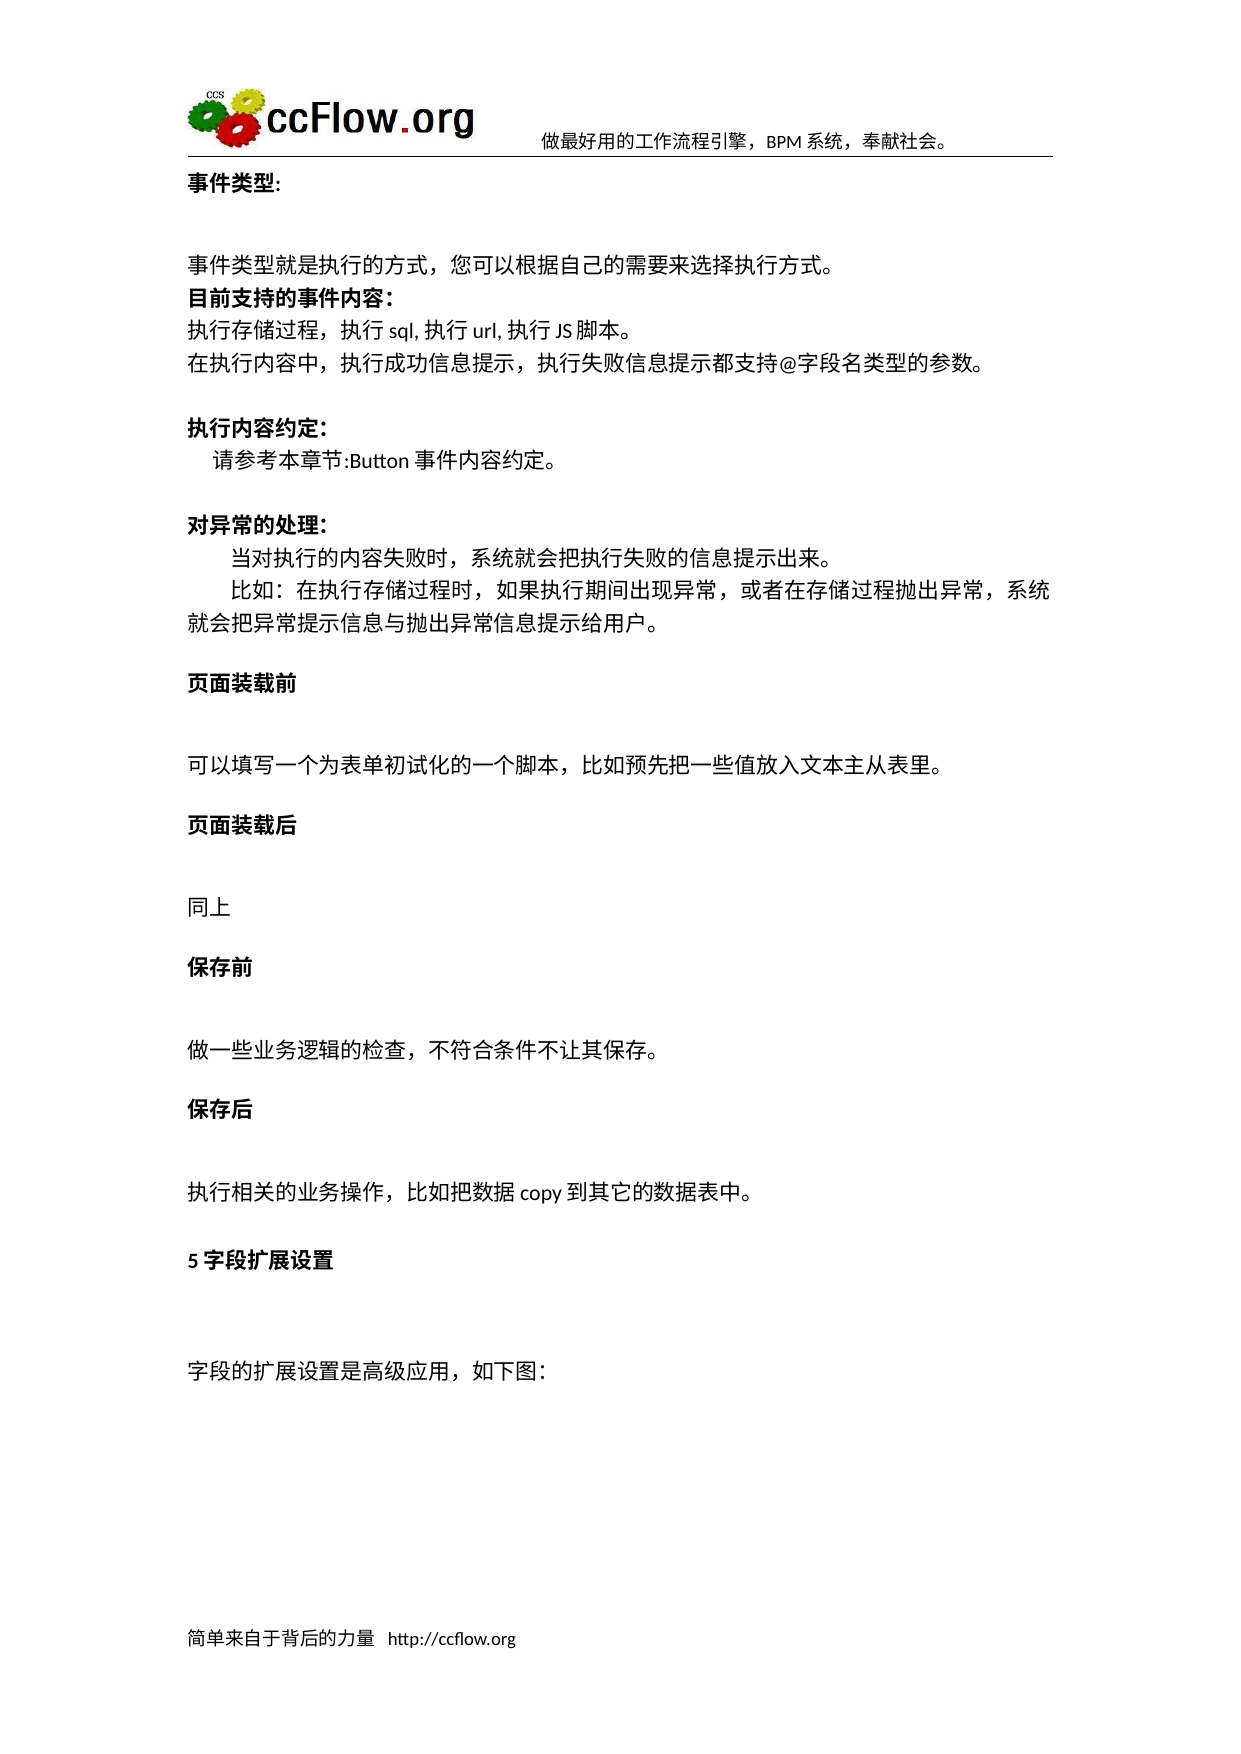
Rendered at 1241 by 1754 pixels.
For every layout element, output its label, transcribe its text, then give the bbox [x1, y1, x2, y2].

text 请参考本章节:Button 事件内容约定。 [187, 443, 1053, 476]
text 比如：在执行存储过程时，如果执行期间出现异常，或者在存储过程抛出异常，系统就会把异常提示信息与抛出异常信息提示给用户。 [187, 573, 1053, 638]
text 在执行内容中，执行成功信息提示，执行失败信息提示都支持@字段名类型的参数。 [187, 346, 1053, 378]
subtitle 页面装载前 [187, 665, 1053, 698]
text 当对执行的内容失败时，系统就会把执行失败的信息提示出来。 [187, 541, 1053, 573]
text 做一些业务逻辑的检查，不符合条件不让其保存。 [187, 1032, 1053, 1065]
text 执行存储过程，执行sql, 执行url, 执行JS脚本。 [187, 313, 1053, 346]
picture [187, 88, 478, 149]
subtitle 保存前 [187, 949, 1053, 982]
subtitle 事件类型: [187, 166, 1053, 198]
subtitle 保存后 [187, 1092, 1053, 1124]
text 执行相关的业务操作，比如把数据copy到其它的数据表中。 [187, 1174, 1053, 1207]
text 可以填写一个为表单初试化的一个脚本，比如预先把一些值放入文本主从表里。 [187, 748, 1053, 780]
text 字段的扩展设置是高级应用，如下图： [187, 1354, 1053, 1386]
text 对异常的处理： [187, 508, 1053, 541]
text 事件类型就是执行的方式，您可以根据自己的需要来选择执行方式。 [187, 248, 1053, 281]
text 同上 [187, 890, 1053, 922]
text 执行内容约定： [187, 411, 1053, 443]
subtitle 页面装载后 [187, 807, 1053, 840]
text 目前支持的事件内容： [187, 281, 1053, 313]
subtitle 5字段扩展设置 [187, 1242, 1053, 1275]
